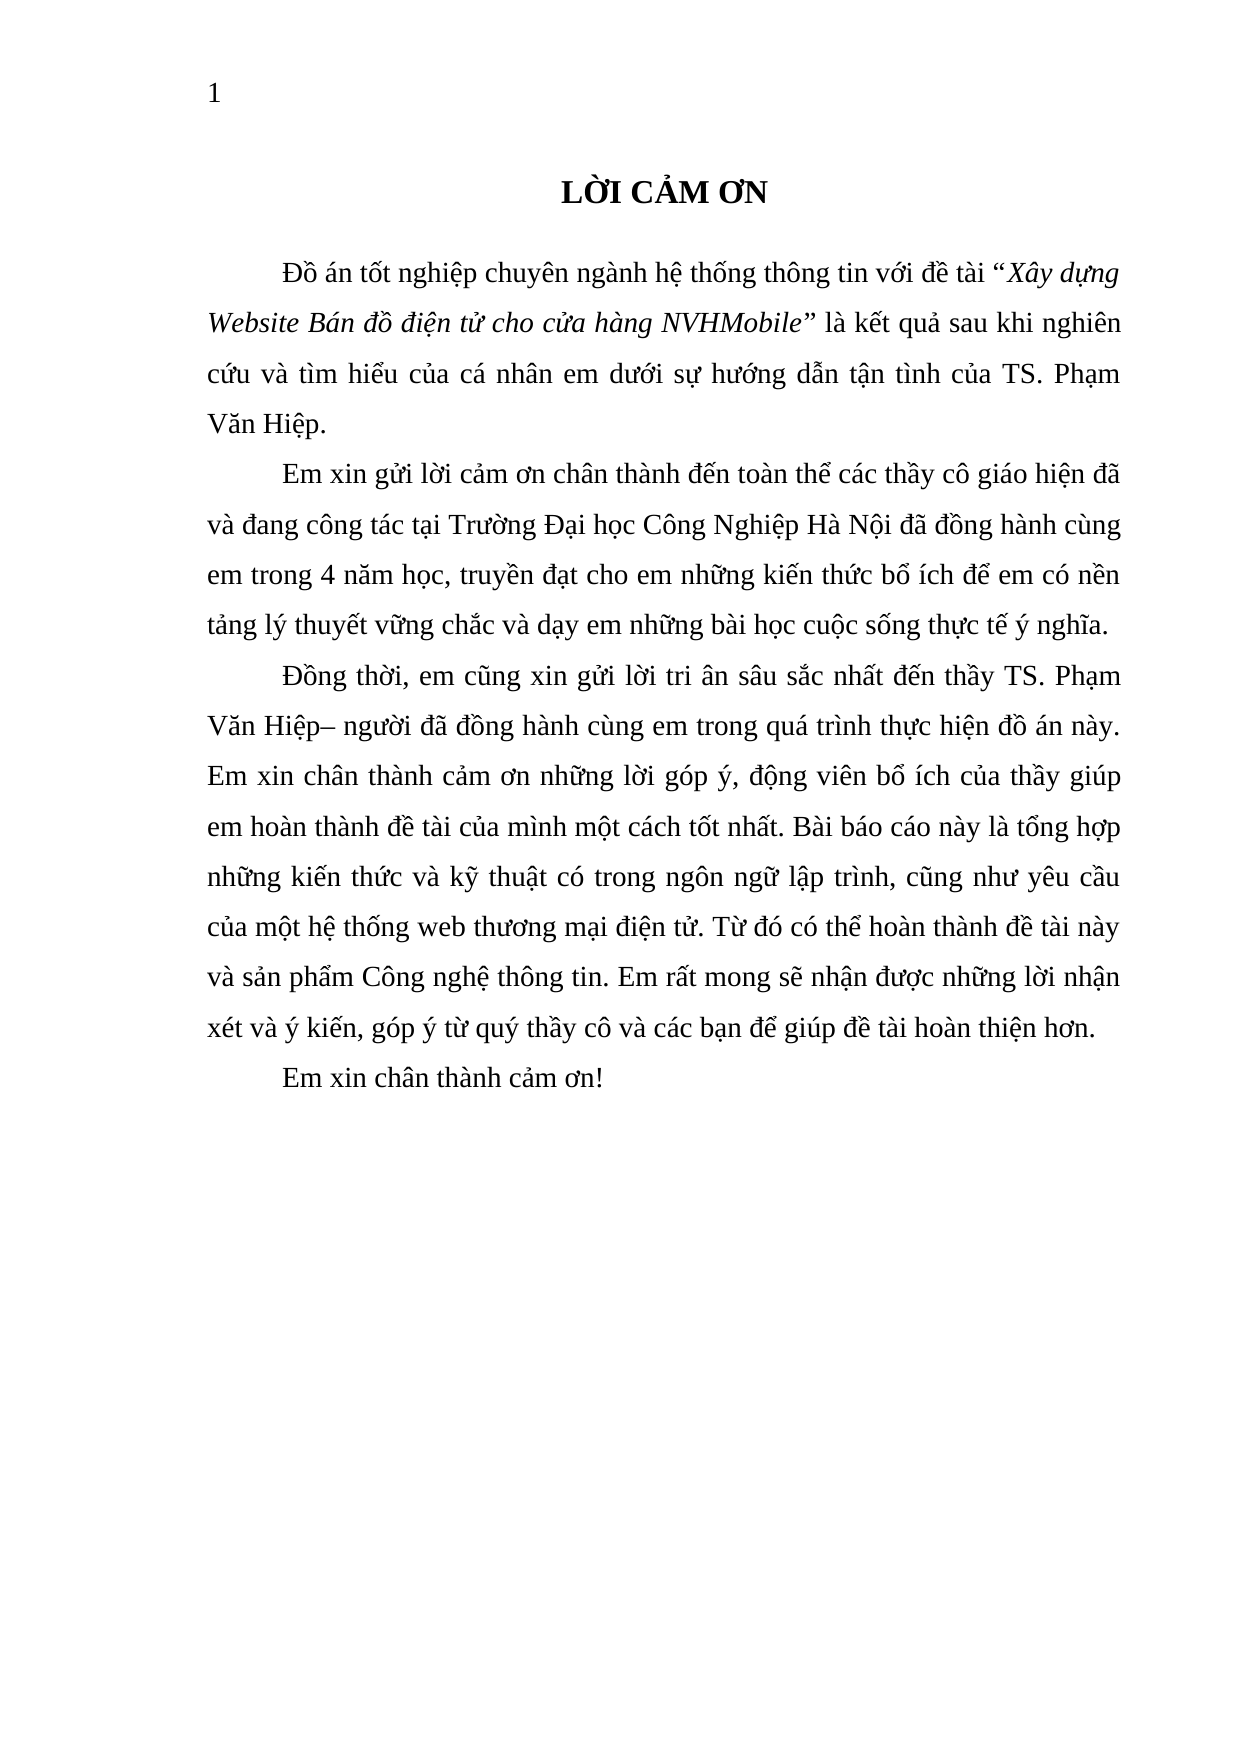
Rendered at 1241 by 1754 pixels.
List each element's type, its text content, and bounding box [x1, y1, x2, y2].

text Em xin chân thành cảm ơn! [207, 1060, 1122, 1094]
subtitle LỜI CẢM ƠN [207, 173, 1122, 211]
text Đồng thời, em cũng xin gửi lời tri ân sâu sắc nhất đến thầy TS. Phạm Văn Hiệp– người đã đồng hành cùng em trong quá trình thực hiện đồ án này. Em xin chân thành cảm ơn những lời góp ý, động viên bổ ích của thầy giúp em hoàn thành đề tài của mình một cách tốt nhất. Bài báo cáo này là tổng hợp những kiến thức và kỹ thuật có trong ngôn ngữ lập trình, cũng như yêu cầu của một hệ thống web thương mại điện tử. Từ đó có thể hoàn thành đề tài này và sản phẩm Công nghệ thông tin. Em rất mong sẽ nhận được những lời nhận xét và ý kiến, góp ý từ quý thầy cô và các bạn để giúp đề tài hoàn thiện hơn. [207, 658, 1122, 1043]
text Em xin gửi lời cảm ơn chân thành đến toàn thể các thầy cô giáo hiện đã và đang công tác tại Trường Đại học Công Nghiệp Hà Nội đã đồng hành cùng em trong 4 năm học, truyền đạt cho em những kiến thức bổ ích để em có nền tảng lý thuyết vững chắc và dạy em những bài học cuộc sống thực tế ý nghĩa. [207, 456, 1122, 641]
text Đồ án tốt nghiệp chuyên ngành hệ thống thông tin với đề tài “Xây dựng Website Bán đồ điện tử cho cửa hàng NVHMobile” là kết quả sau khi nghiên cứu và tìm hiểu của cá nhân em dưới sự hướng dẫn tận tình của TS. Phạm Văn Hiệp. [207, 255, 1122, 440]
